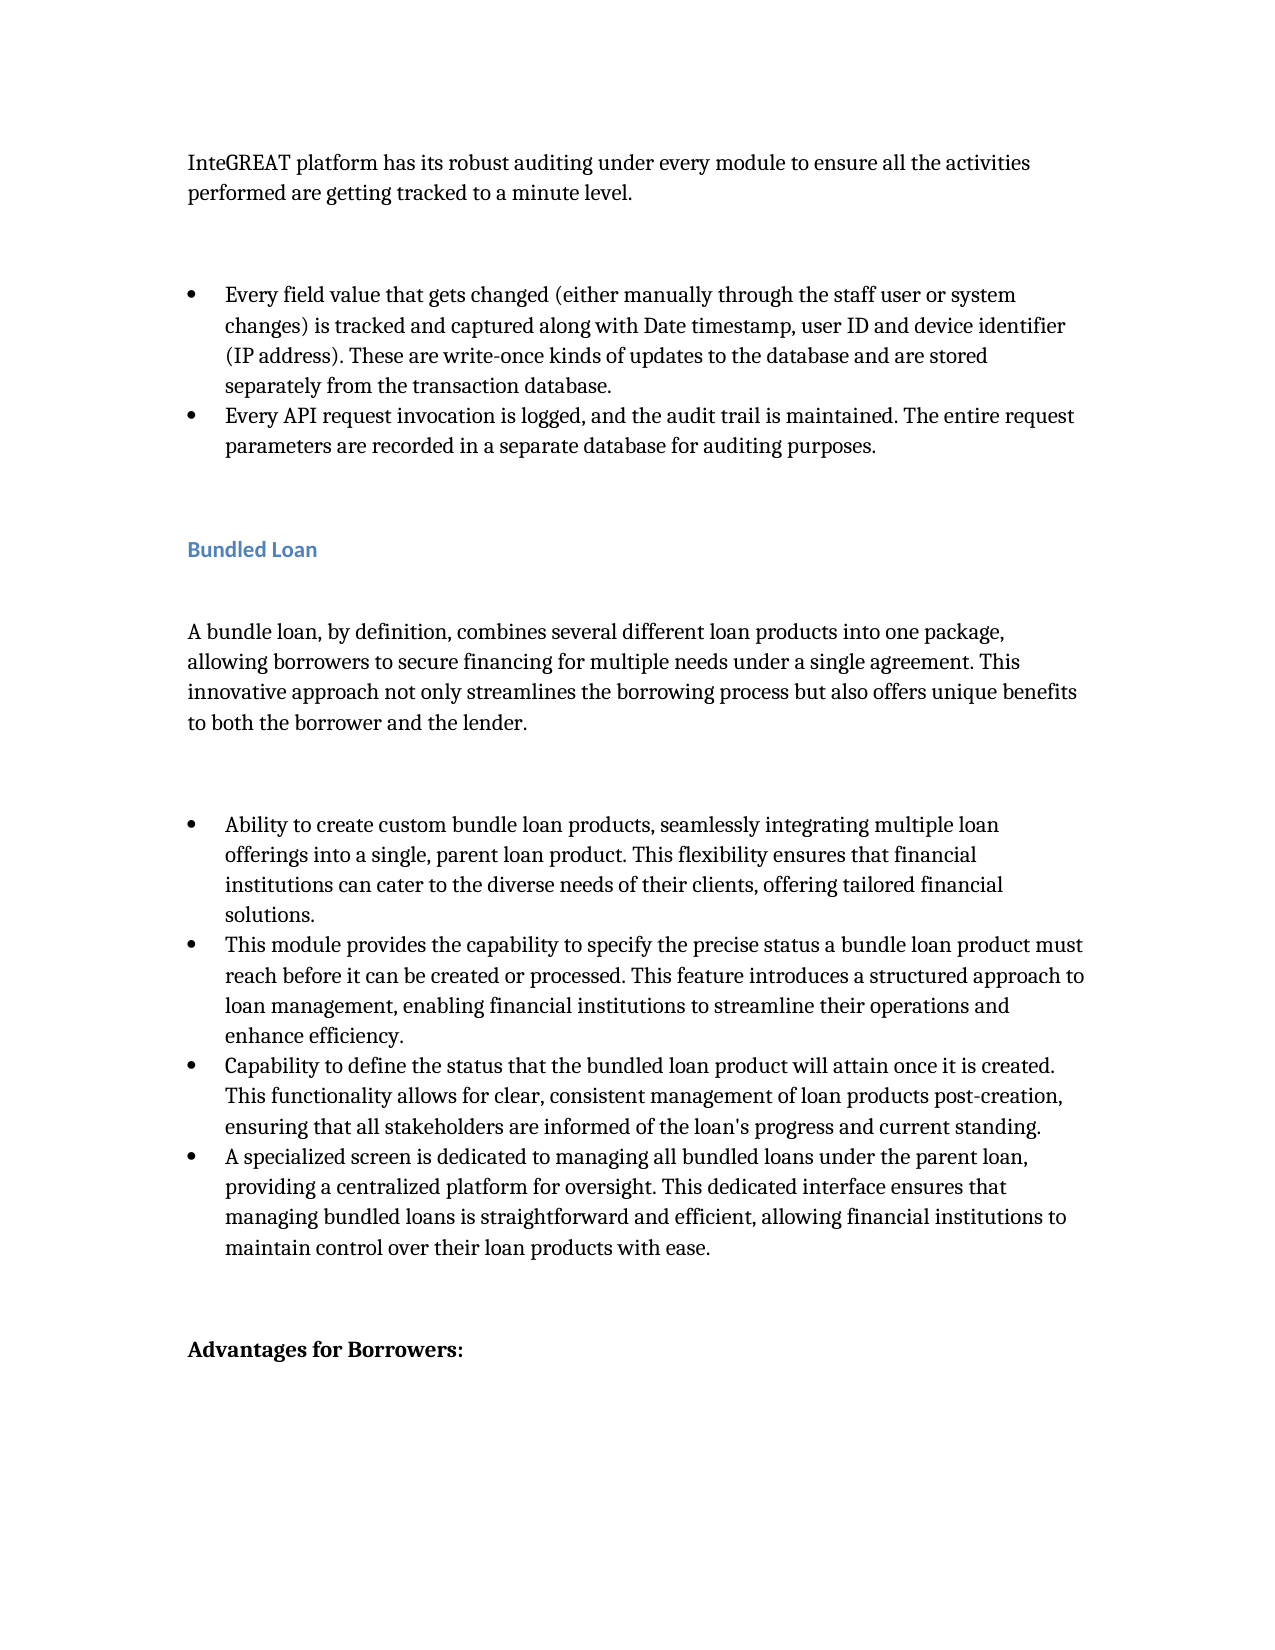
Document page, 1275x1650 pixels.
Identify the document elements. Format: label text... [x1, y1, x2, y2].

list Ability to create custom bundle loan products, seamlessly integrating multiple loan offerings into a single, parent loan product. This flexibility ensures that financial institutions can cater to the diverse needs of their clients, offering tailored financial solutions. [187, 811, 1087, 928]
list This module provides the capability to specify the precise status a bundle loan product must reach before it can be created or processed. This feature introduces a structured approach to loan management, enabling financial institutions to streamline their operations and enhance efficiency. [187, 932, 1087, 1049]
list Every API request invocation is logged, and the audit trail is maintained. The entire request parameters are recorded in a separate database for auditing purposes. [187, 403, 1087, 460]
text Advantages for Borrowers: [187, 1336, 1087, 1363]
list Capability to define the status that the bundled loan product will attain once it is created. This functionality allows for clear, consistent management of loan products post-creation, ensuring that all stakeholders are informed of the loan's progress and current standing. [187, 1053, 1087, 1140]
text InteGREAT platform has its robust auditing under every module to ensure all the activities performed are getting tracked to a minute level. [187, 150, 1087, 207]
list A specialized screen is dedicated to managing all bundled loans under the parent loan, providing a centralized platform for oversight. This dedicated interface ensures that managing bundled loans is straightforward and efficient, allowing financial institutions to maintain control over their loan products with ease. [187, 1144, 1087, 1261]
text A bundle loan, by definition, combines several different loan products into one package, allowing borrowers to secure financing for multiple needs under a single agreement. This innovative approach not only streamlines the borrowing process but also offers unique benefits to both the borrower and the lender. [187, 619, 1087, 736]
subtitle Bundled Loan [187, 535, 1087, 563]
list Every field value that gets changed (either manually through the staff user or system changes) is tracked and captured along with Date timestamp, user ID and device identifier (IP address). These are write-once kinds of updates to the database and are stored separately from the transaction database. [187, 282, 1087, 399]
